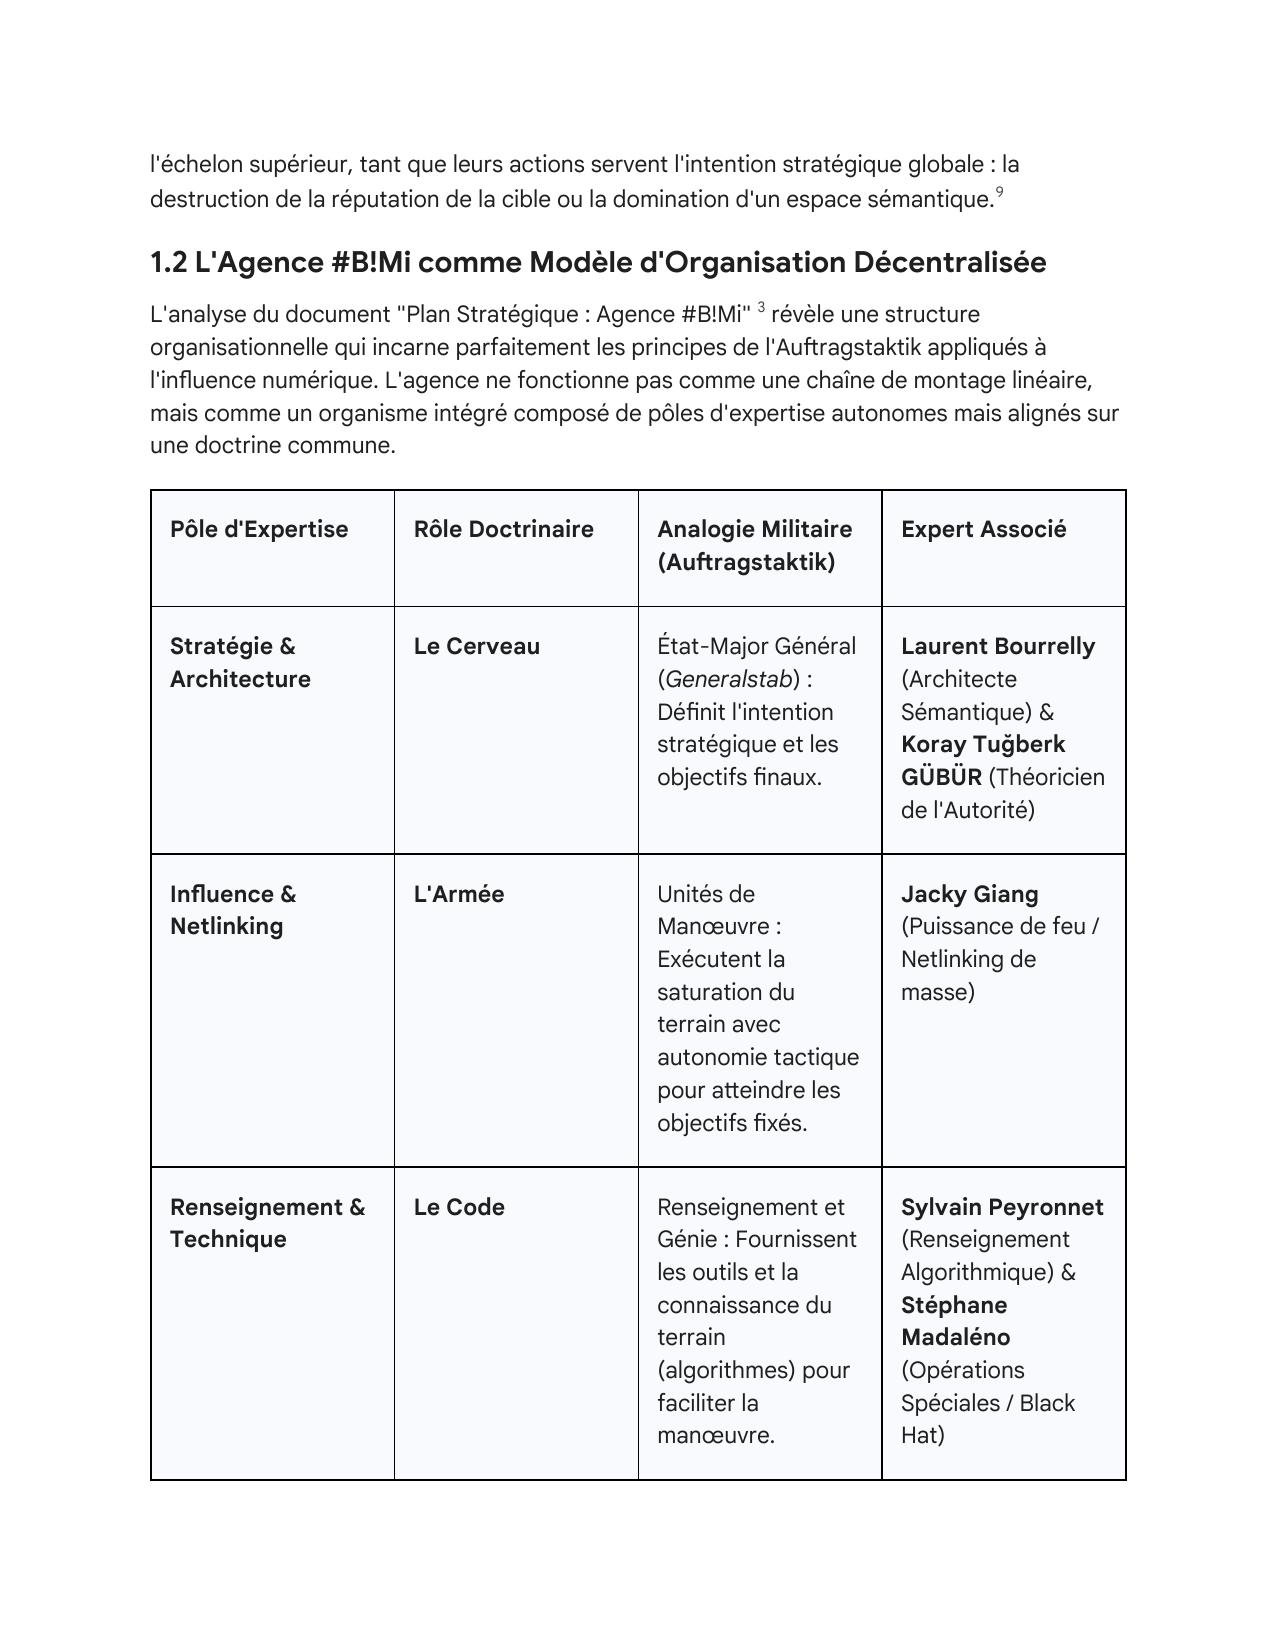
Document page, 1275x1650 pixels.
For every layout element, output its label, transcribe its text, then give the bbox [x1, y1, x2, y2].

table_cell Jacky Giang (Puissance de feu / Netlinking de masse) [883, 855, 1125, 1166]
table_cell Renseignement & Technique [152, 1168, 394, 1479]
table_cell Laurent Bourrelly (Architecte Sémantique) & Koray Tuğberk GÜBÜR (Théoricien de l'Autorité) [883, 607, 1125, 853]
table_cell État-Major Général (Generalstab) : Définit l'intention stratégique et les objectifs finaux. [639, 607, 881, 853]
table_cell Le Code [395, 1168, 638, 1479]
table_cell Sylvain Peyronnet (Renseignement Algorithmique) & Stéphane Madaléno (Opérations Spéciales / Black Hat) [883, 1168, 1125, 1479]
table_header Pôle d'Expertise [152, 491, 394, 606]
table_cell Unités de Manœuvre : Exécutent la saturation du terrain avec autonomie tactique pour atteindre les objectifs fixés. [639, 855, 881, 1166]
table_cell L'Armée [395, 855, 638, 1166]
subtitle 1.2 L'Agence #B!Mi comme Modèle d'Organisation Décentralisée [150, 244, 1125, 280]
table_cell Influence & Netlinking [152, 855, 394, 1166]
text L'analyse du document "Plan Stratégique : Agence #B!Mi" 3 révèle une structure organisationnelle qui incarne parfaitement les principes de l'Auftragstaktik appliqués à l'influence numérique. L'agence ne fonctionne pas comme une chaîne de montage linéaire, mais comme un organisme intégré composé de pôles d'expertise autonomes mais alignés sur une doctrine commune. [150, 298, 1125, 460]
table_header Expert Associé [883, 491, 1125, 606]
table_header Analogie Militaire (Auftragstaktik) [639, 491, 881, 606]
table_cell Renseignement et Génie : Fournissent les outils et la connaissance du terrain (algorithmes) pour faciliter la manœuvre. [639, 1168, 881, 1479]
table_header Rôle Doctrinaire [395, 491, 638, 606]
table_cell Le Cerveau [395, 607, 638, 853]
table_cell Stratégie & Architecture [152, 607, 394, 853]
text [150, 150, 1125, 214]
